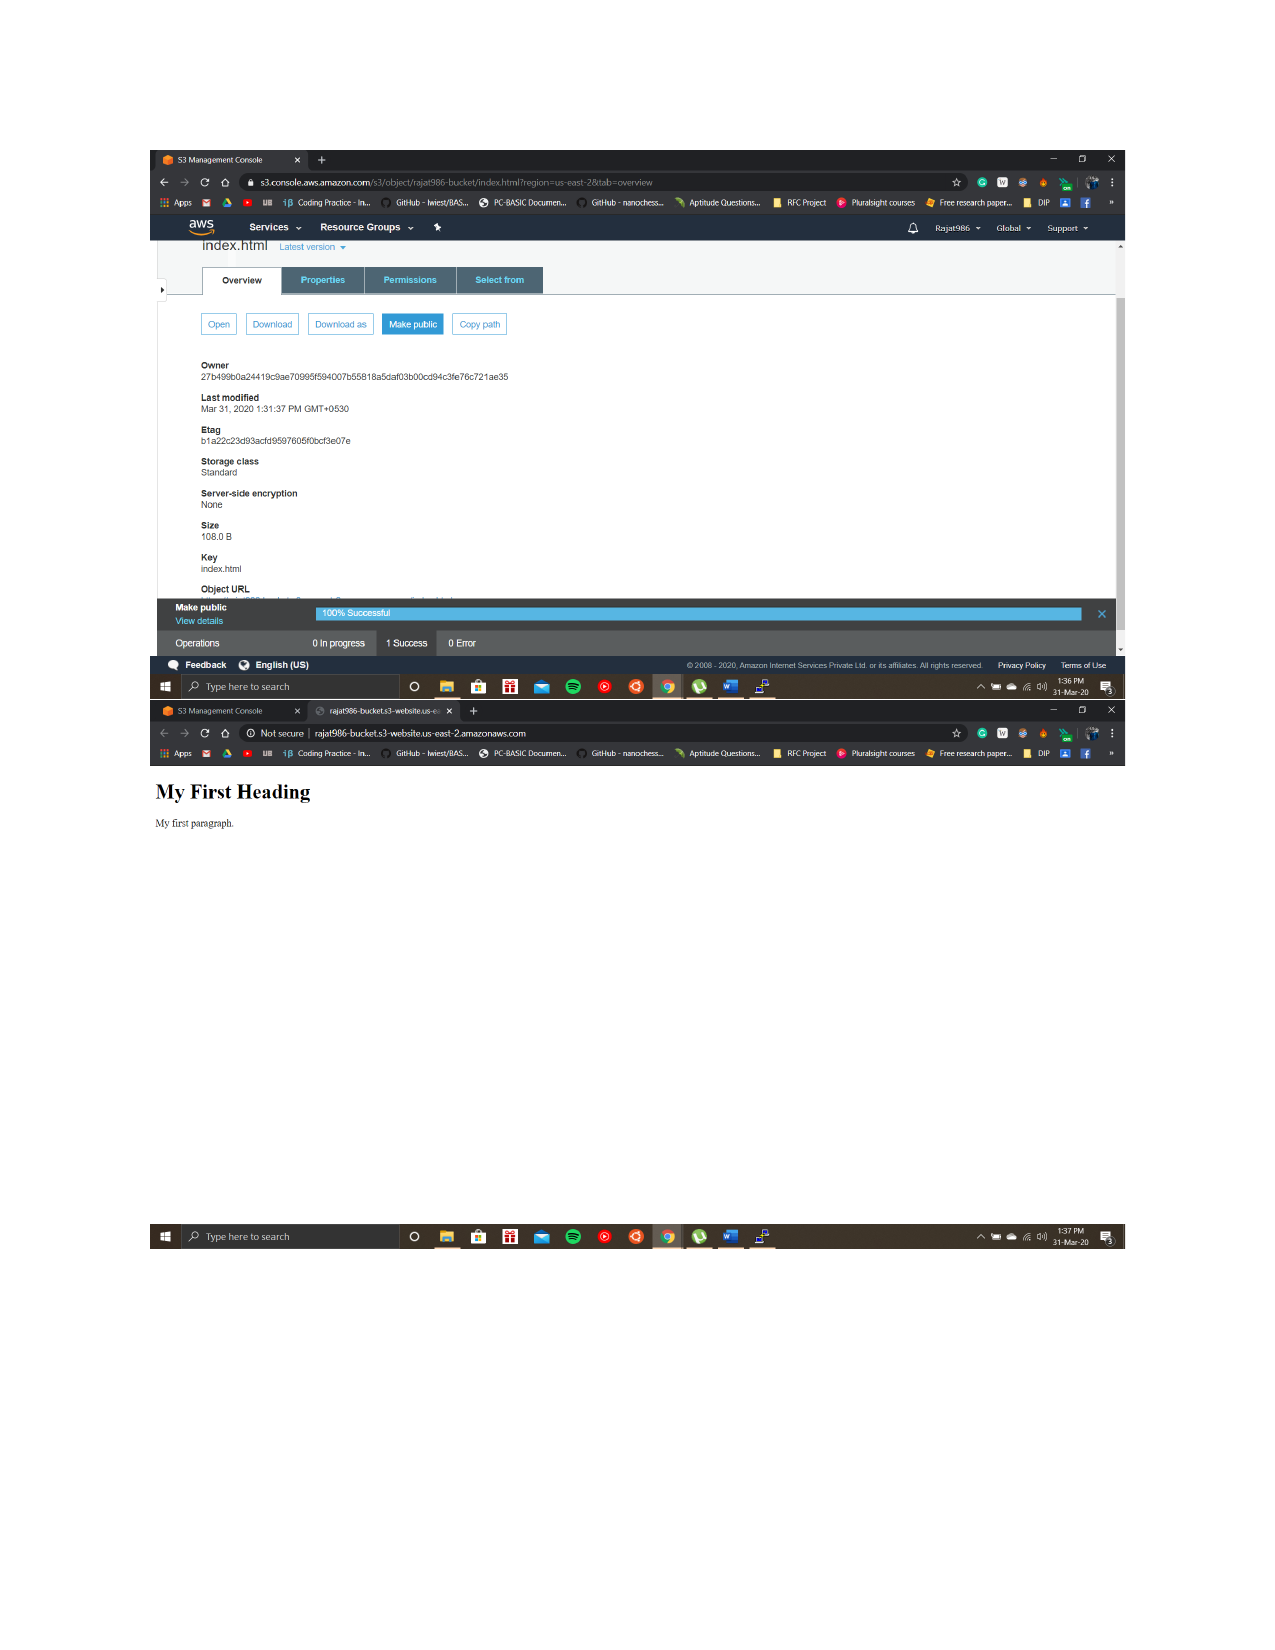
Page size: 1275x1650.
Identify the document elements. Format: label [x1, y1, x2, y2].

picture [150, 150, 1125, 699]
picture [150, 700, 1125, 1249]
